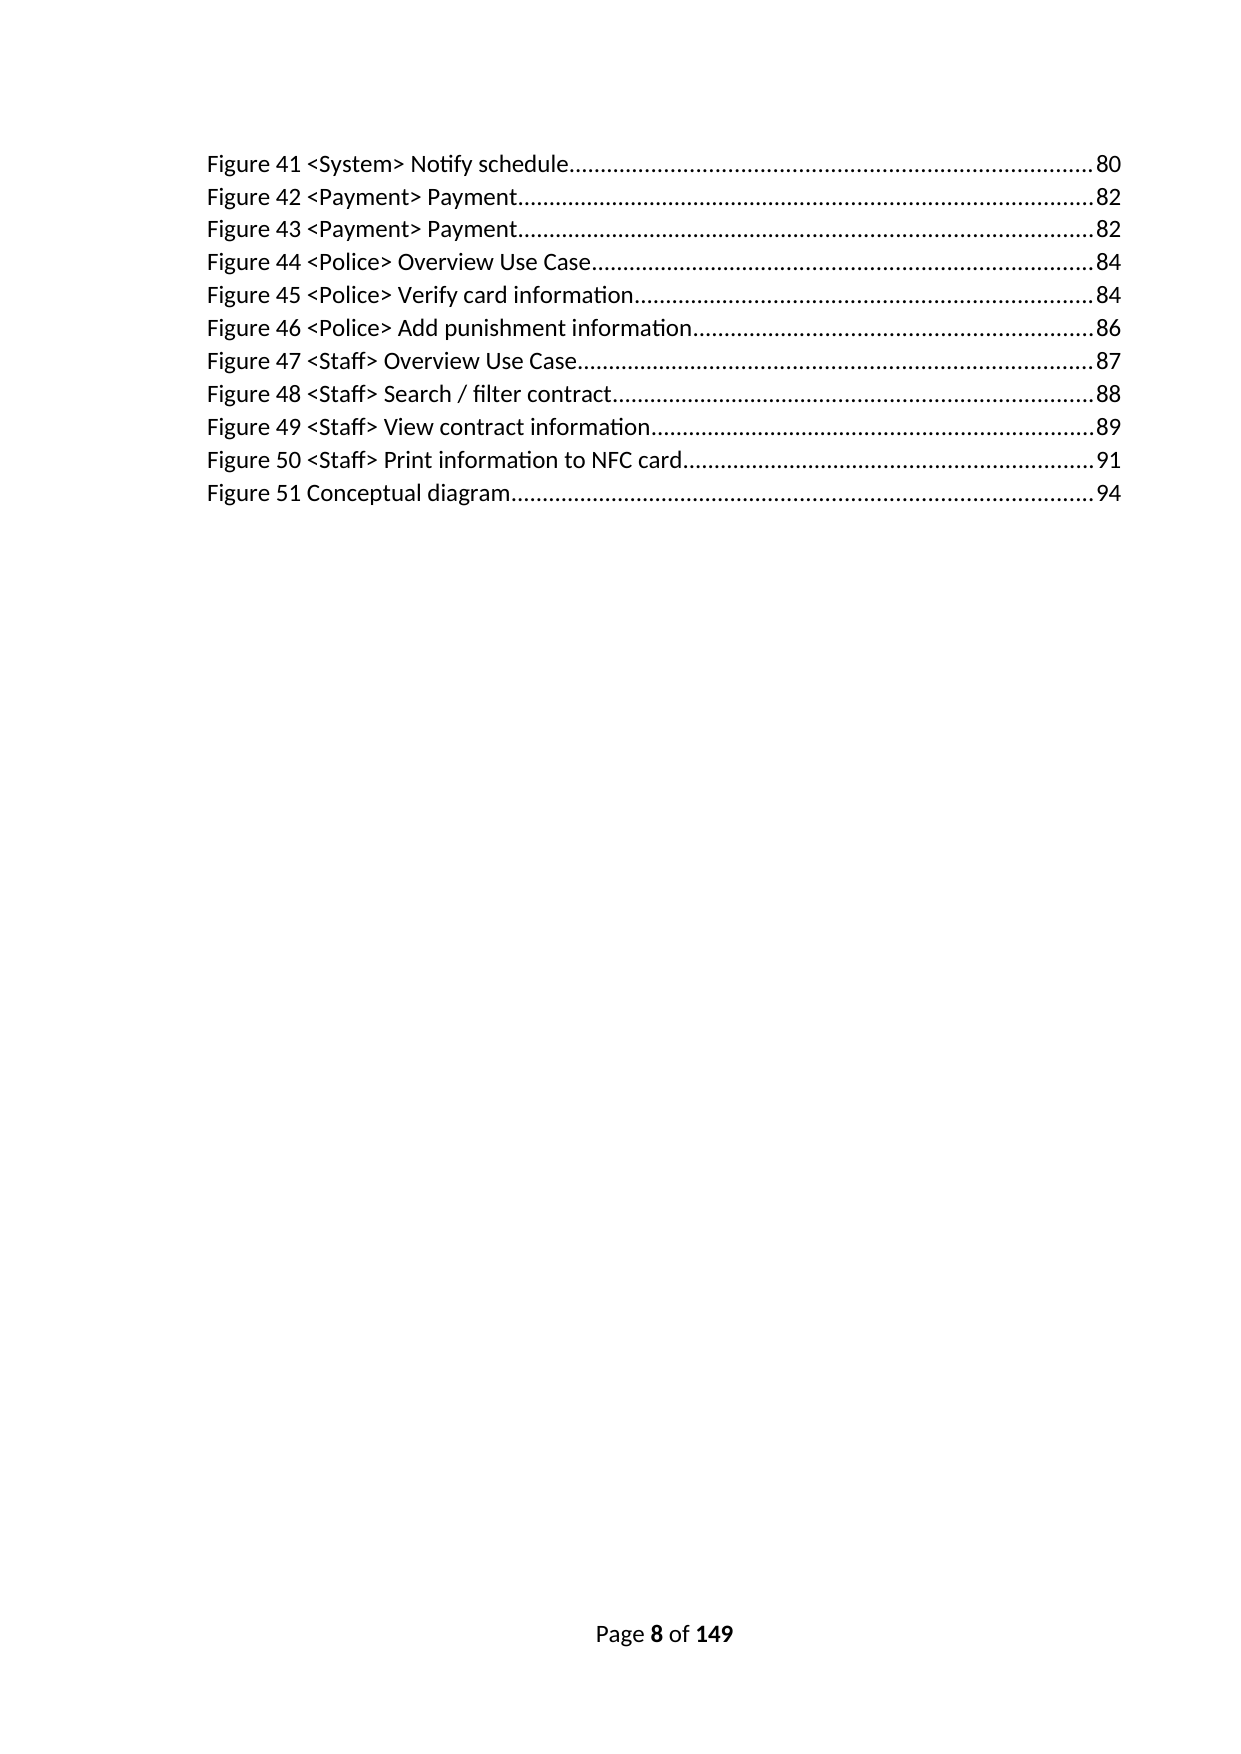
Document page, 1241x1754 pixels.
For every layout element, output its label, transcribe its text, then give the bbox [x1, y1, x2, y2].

text Figure 44 <Police> Overview Use Case 84 [207, 246, 1122, 277]
text Figure 45 <Police> Verify card information 84 [207, 279, 1122, 310]
text Figure 41 <System> Notify schedule 80 [207, 148, 1122, 178]
text Figure 42 <Payment> Payment 82 [207, 181, 1122, 211]
text Figure 47 <Staff> Overview Use Case 87 [207, 345, 1122, 376]
text Figure 48 <Staff> Search / filter contract 88 [207, 378, 1122, 409]
text Figure 43 <Payment> Payment 82 [207, 213, 1122, 244]
text Figure 50 <Staff> Print information to NFC card 91 [207, 444, 1122, 474]
text Figure 51 Conceptual diagram 94 [207, 477, 1122, 507]
text Figure 49 <Staff> View contract information 89 [207, 411, 1122, 442]
text Figure 46 <Police> Add punishment information 86 [207, 312, 1122, 343]
